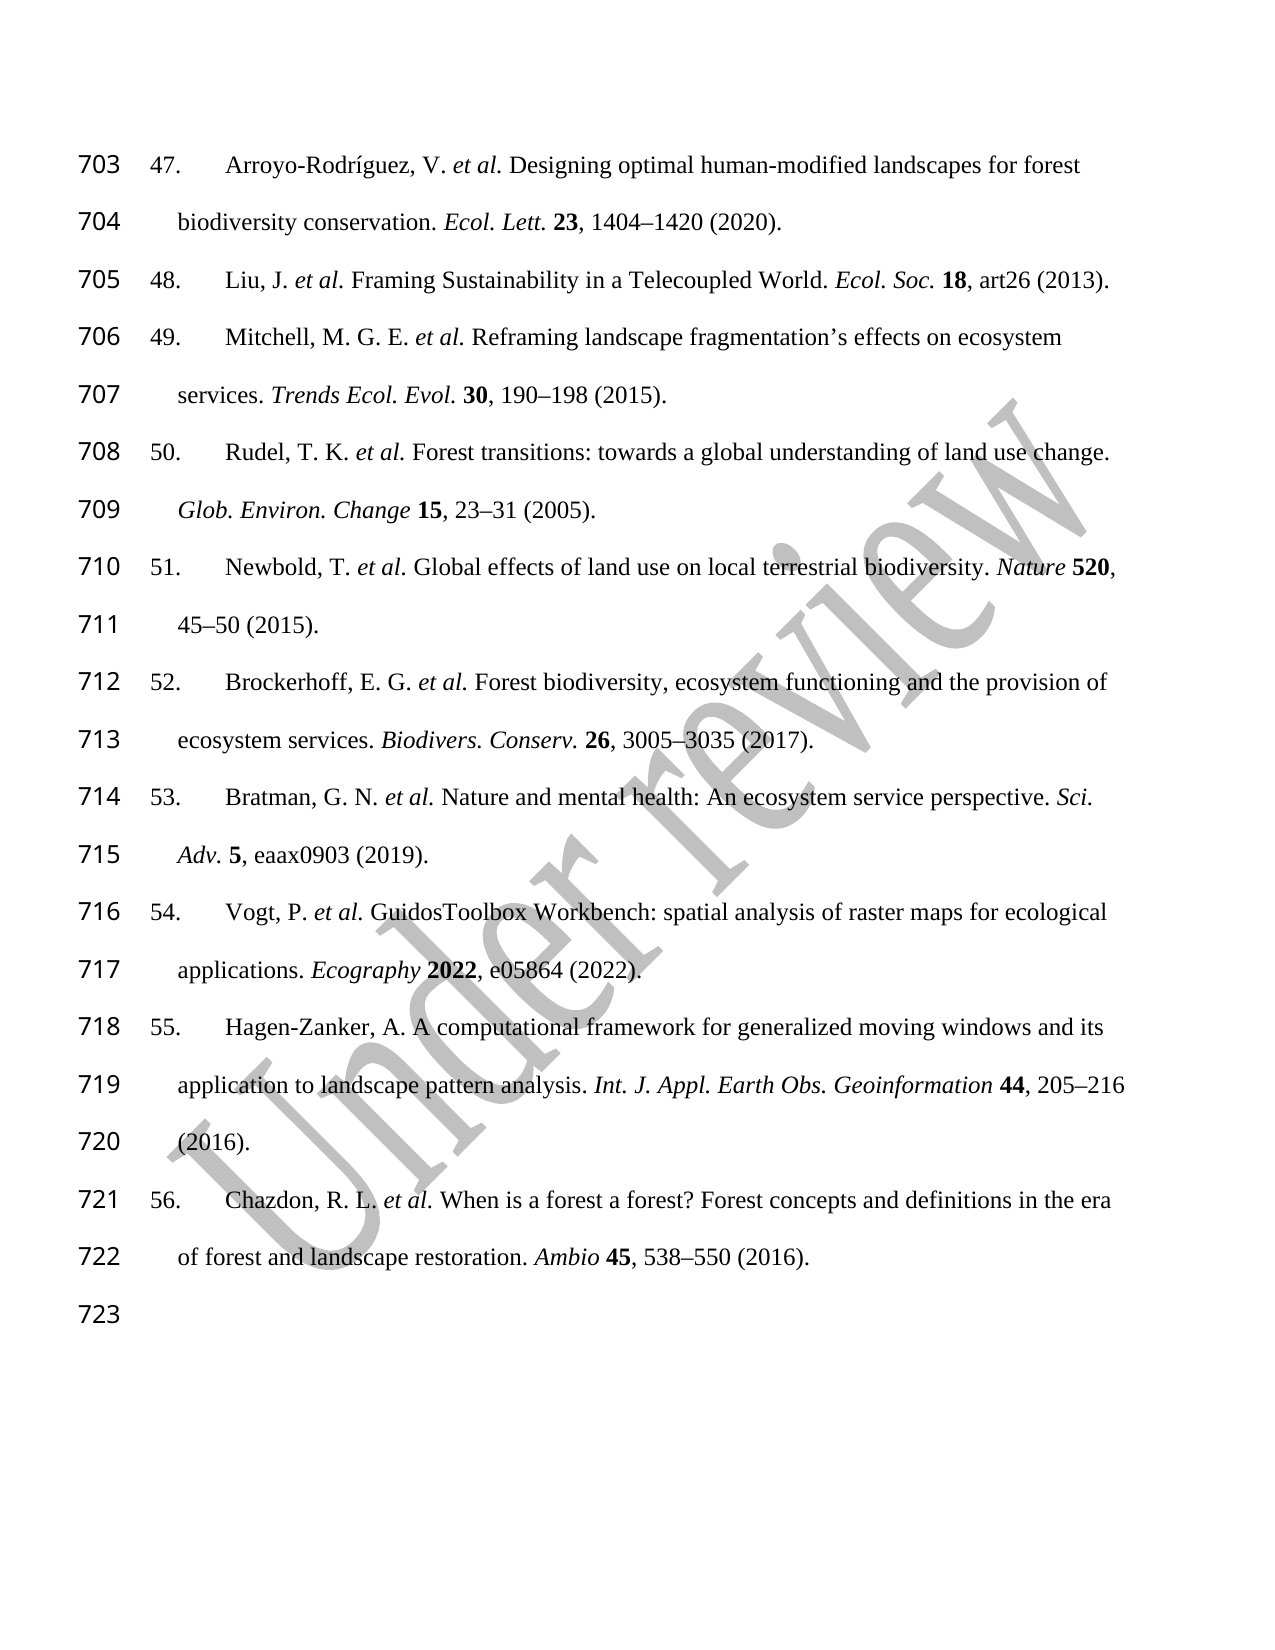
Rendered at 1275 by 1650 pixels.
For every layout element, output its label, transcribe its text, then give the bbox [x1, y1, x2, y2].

text 54. Vogt, P. et al. GuidosToolbox Workbench: spatial analysis of raster maps for ecological applications. Ecography 2022, e05864 (2022). [150, 897, 1125, 984]
text 49. Mitchell, M. G. E. et al. Reframing landscape fragmentation’s effects on ecosystem services. Trends Ecol. Evol. 30, 190–198 (2015). [150, 322, 1125, 409]
text 56. Chazdon, R. L. et al. When is a forest a forest? Forest concepts and definitions in the era of forest and landscape restoration. Ambio 45, 538–550 (2016). [150, 1185, 1125, 1271]
text 53. Bratman, G. N. et al. Nature and mental health: An ecosystem service perspective. Sci. Adv. 5, eaax0903 (2019). [150, 782, 1125, 869]
text 51. Newbold, T. et al. Global effects of land use on local terrestrial biodiversity. Nature 520, 45–50 (2015). [150, 552, 1125, 639]
text 48. Liu, J. et al. Framing Sustainability in a Telecoupled World. Ecol. Soc. 18, art26 (2013). [150, 265, 1125, 294]
text 55. Hagen-Zanker, A. A computational framework for generalized moving windows and its application to landscape pattern analysis. Int. J. Appl. Earth Obs. Geoinformation 44, 205–216 (2016). [150, 1012, 1125, 1156]
text 50. Rudel, T. K. et al. Forest transitions: towards a global understanding of land use change. Glob. Environ. Change 15, 23–31 (2005). [150, 437, 1125, 524]
text 52. Brockerhoff, E. G. et al. Forest biodiversity, ecosystem functioning and the provision of ecosystem services. Biodivers. Conserv. 26, 3005–3035 (2017). [150, 667, 1125, 754]
text 47. Arroyo‐Rodríguez, V. et al. Designing optimal human‐modified landscapes for forest biodiversity conservation. Ecol. Lett. 23, 1404–1420 (2020). [150, 150, 1125, 236]
